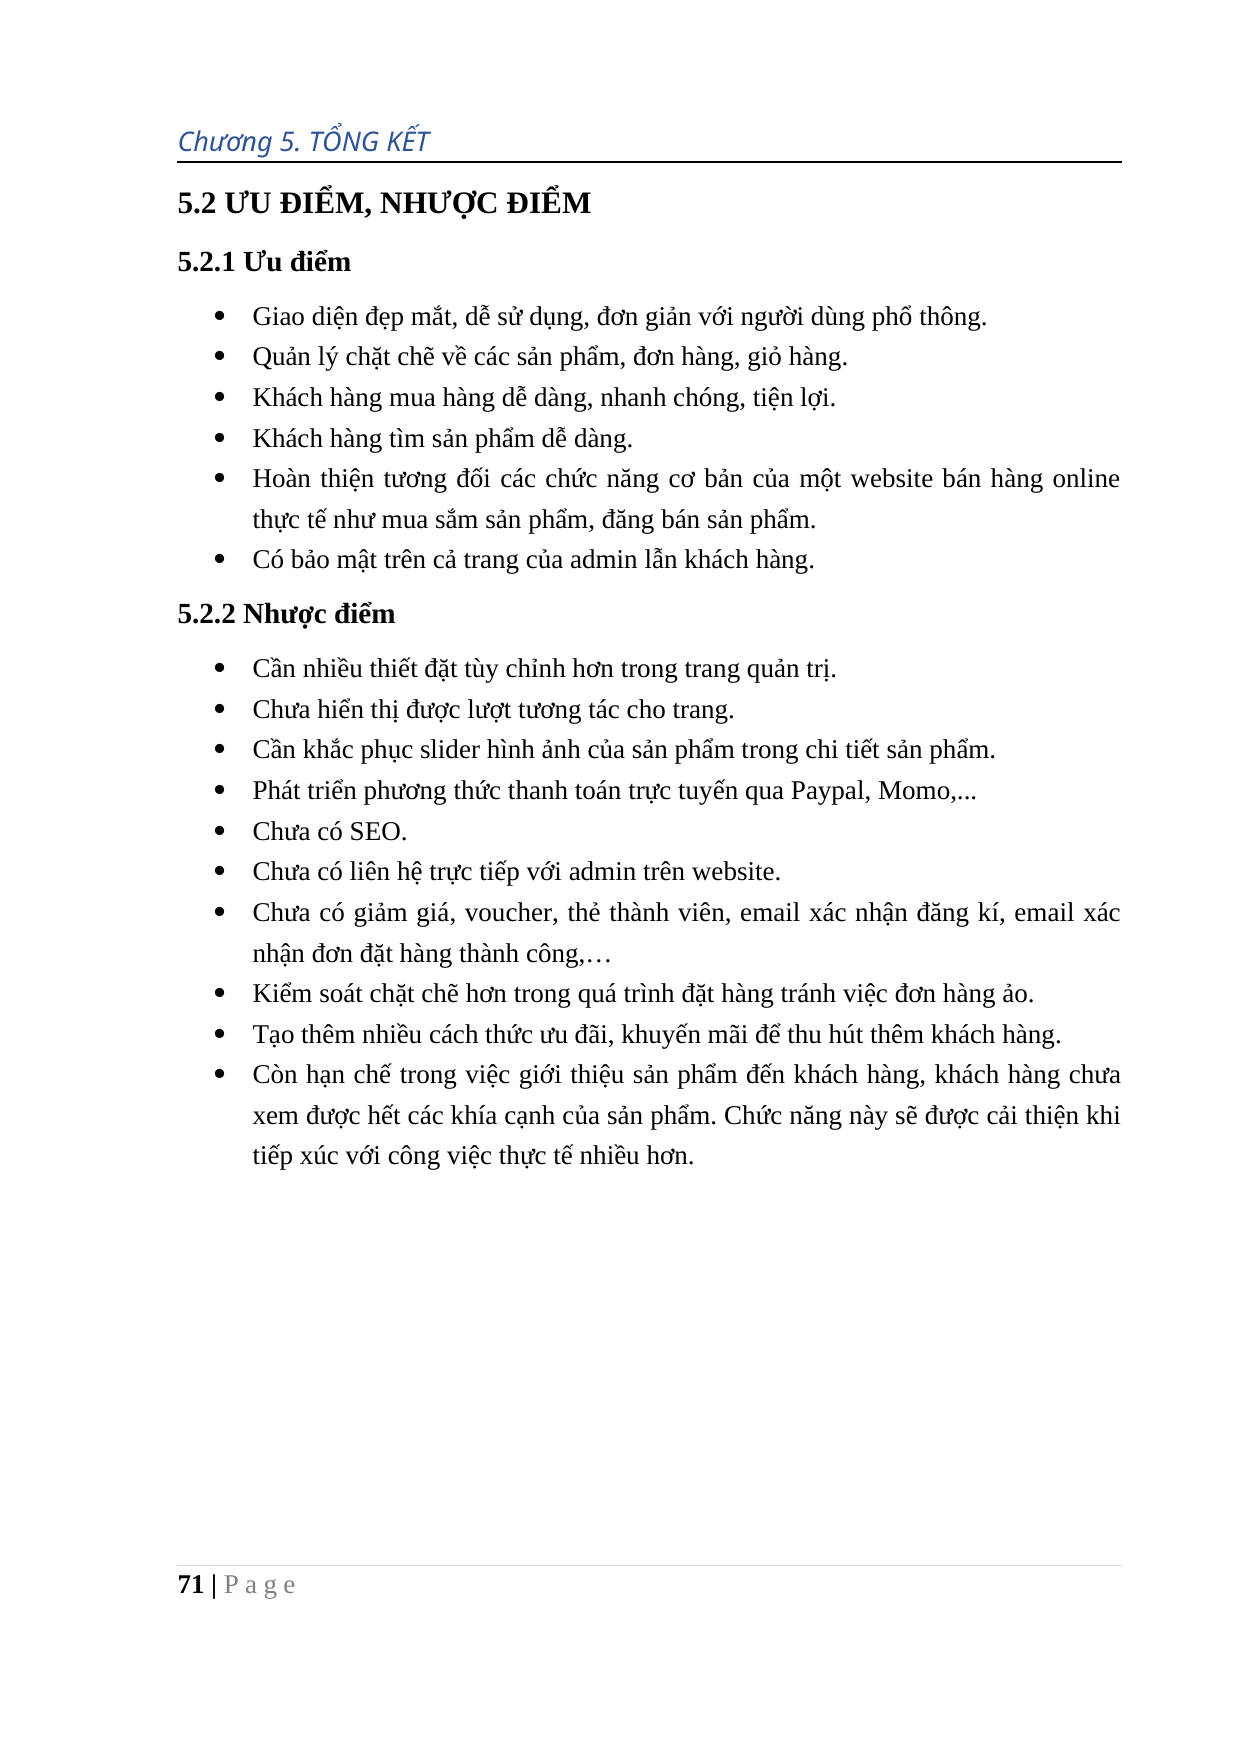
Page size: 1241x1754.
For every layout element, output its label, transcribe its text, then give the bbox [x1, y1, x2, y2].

text 5.2 ƯU ĐIỂM, NHƯỢC ĐIỂM [177, 184, 1122, 221]
list Cần khắc phục slider hình ảnh của sản phẩm trong chi tiết sản phẩm. [215, 734, 1122, 765]
list Giao diện đẹp mắt, dễ sử dụng, đơn giản với người dùng phổ thông. [215, 300, 1122, 331]
list Có bảo mật trên cả trang của admin lẫn khách hàng. [215, 543, 1122, 574]
list Còn hạn chế trong việc giới thiệu sản phẩm đến khách hàng, khách hàng chưa xem được hết các khía cạnh của sản phẩm. Chức năng này sẽ được cải thiện khi tiếp xúc với công việc thực tế nhiều hơn. [215, 1058, 1122, 1170]
list Hoàn thiện tương đối các chức năng cơ bản của một website bán hàng online thực tế như mua sắm sản phẩm, đăng bán sản phẩm. [215, 462, 1122, 534]
text 5.2.2 Nhược điểm [177, 596, 1122, 630]
list Chưa có giảm giá, voucher, thẻ thành viên, email xác nhận đăng kí, email xác nhận đơn đặt hàng thành công,… [215, 896, 1122, 968]
list Khách hàng mua hàng dễ dàng, nhanh chóng, tiện lợi. [215, 381, 1122, 412]
list Cần nhiều thiết đặt tùy chỉnh hơn trong trang quản trị. [215, 652, 1122, 684]
list Chưa hiển thị được lượt tương tác cho trang. [215, 693, 1122, 724]
list Tạo thêm nhiều cách thức ưu đãi, khuyến mãi để thu hút thêm khách hàng. [215, 1018, 1122, 1049]
text 5.2.1 Ưu điểm [177, 244, 1122, 277]
list Chưa có liên hệ trực tiếp với admin trên website. [215, 856, 1122, 887]
list Kiểm soát chặt chẽ hơn trong quá trình đặt hàng tránh việc đơn hàng ảo. [215, 977, 1122, 1008]
list Chưa có SEO. [215, 815, 1122, 846]
list Quản lý chặt chẽ về các sản phẩm, đơn hàng, giỏ hàng. [215, 340, 1122, 372]
list Khách hàng tìm sản phẩm dễ dàng. [215, 422, 1122, 453]
list Phát triển phương thức thanh toán trực tuyến qua Paypal, Momo,... [215, 774, 1122, 806]
